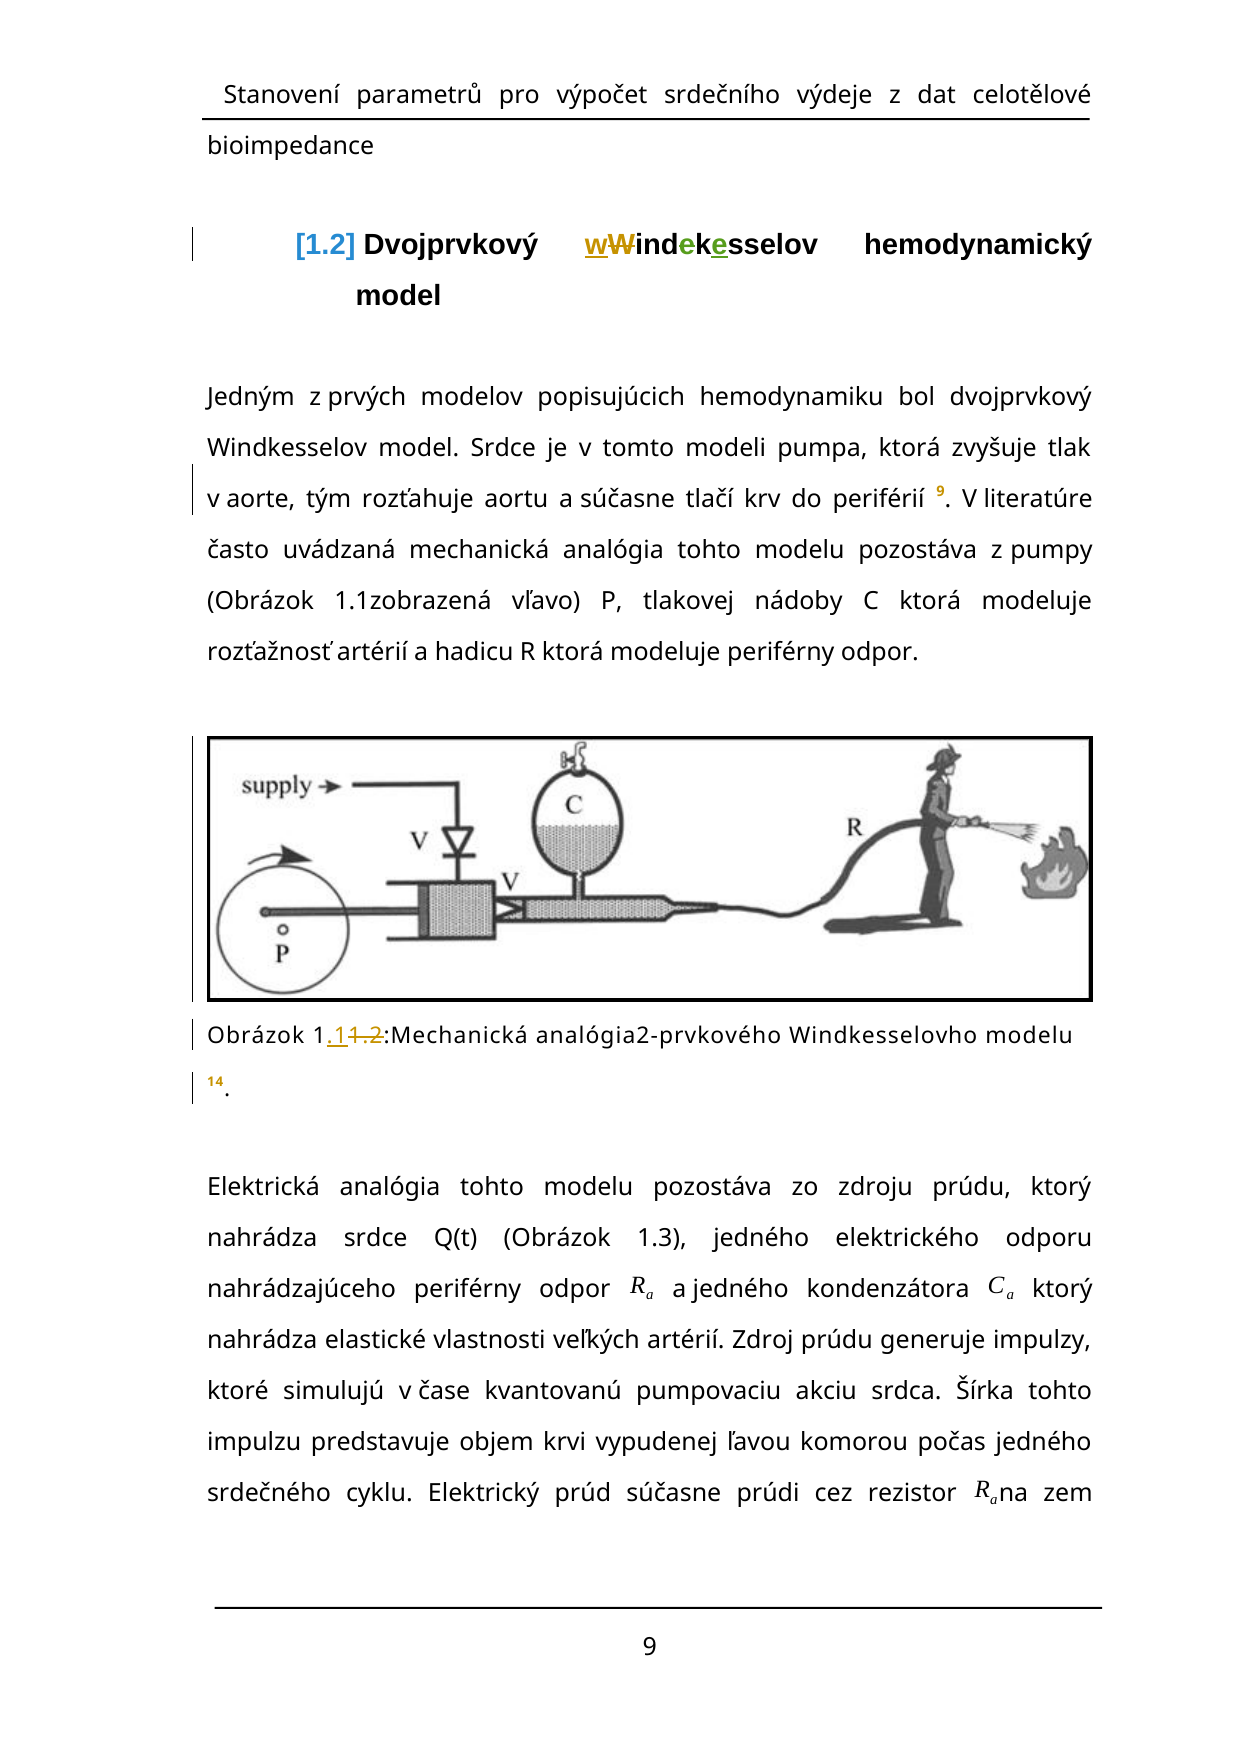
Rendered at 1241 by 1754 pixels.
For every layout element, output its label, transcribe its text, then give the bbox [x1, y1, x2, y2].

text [207, 1168, 1092, 1509]
picture [210, 739, 1089, 998]
text Obrázok 1:Mechanická analógia2-prvkového Windkesselovho modelu [207, 1019, 1092, 1050]
text 14. [207, 1072, 1092, 1103]
text Jedným z prvých modelov popisujúcich hemodynamiku bol dvojprvkový Windkesselov model. Srdce je v tomto modeli pumpa, ktorá zvyšuje tlak v aorte, tým rozťahuje aortu a súčasne tlačí krv do periférií 9. V literatúre často uvádzaná mechanická analógia tohto modelu pozostáva z pumpy (zobrazená vľavo) P, tlakovej nádoby C ktorá modeluje rozťažnosť artérií a hadicu R ktorá modeluje periférny odpor. [207, 379, 1092, 668]
subtitle Dvojprvkový indksselov hemodynamický model [295, 227, 1092, 311]
